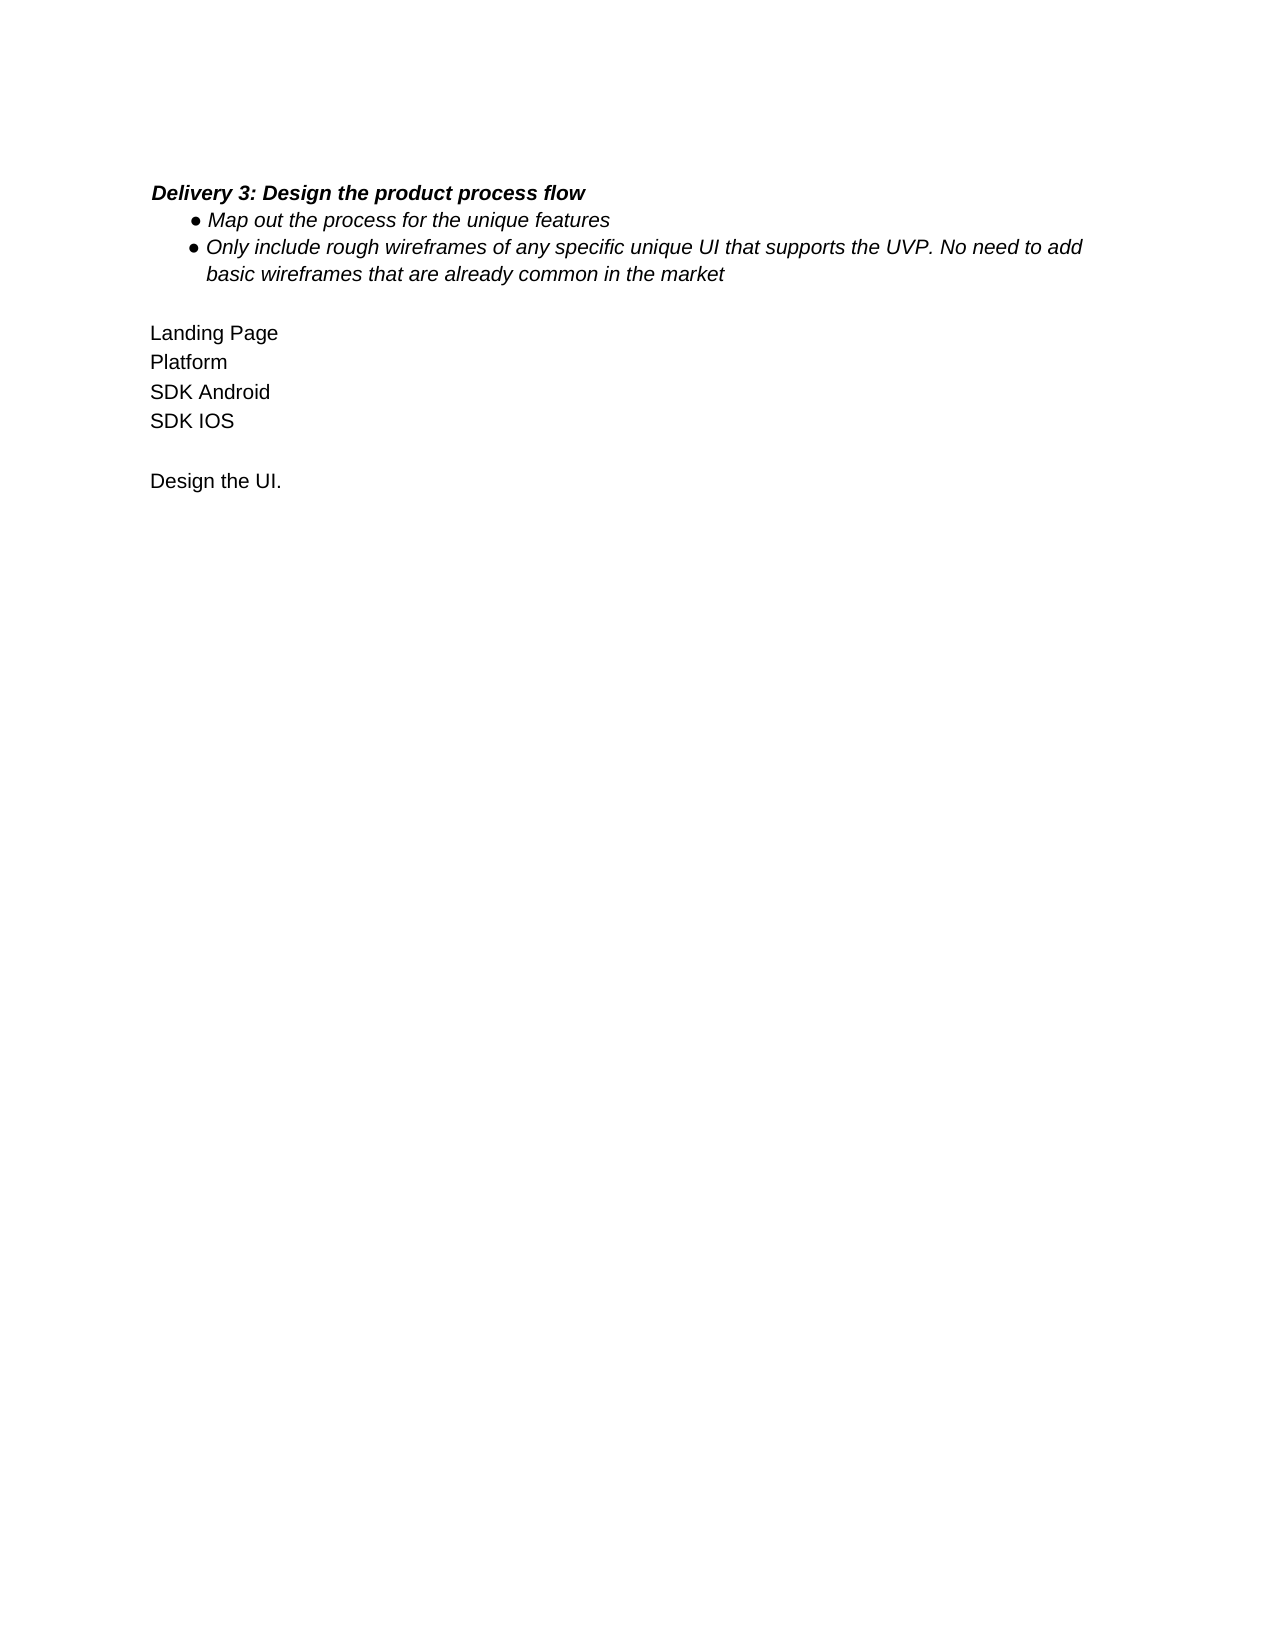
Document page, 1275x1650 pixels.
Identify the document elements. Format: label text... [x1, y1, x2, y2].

text SDK IOS [150, 409, 1122, 433]
text ● Map out the process for the unique features [189, 208, 1125, 232]
text Design the UI. [150, 468, 1122, 492]
text Landing Page [150, 321, 1122, 344]
text Platform [150, 350, 1122, 374]
text ● Only include rough wireframes of any specific unique UI that supports the UVP. No need to add basic wireframes that are already common in the market [187, 235, 1122, 285]
text SDK Android [150, 380, 1122, 404]
text Delivery 3: Design the product process flow [151, 181, 1125, 205]
